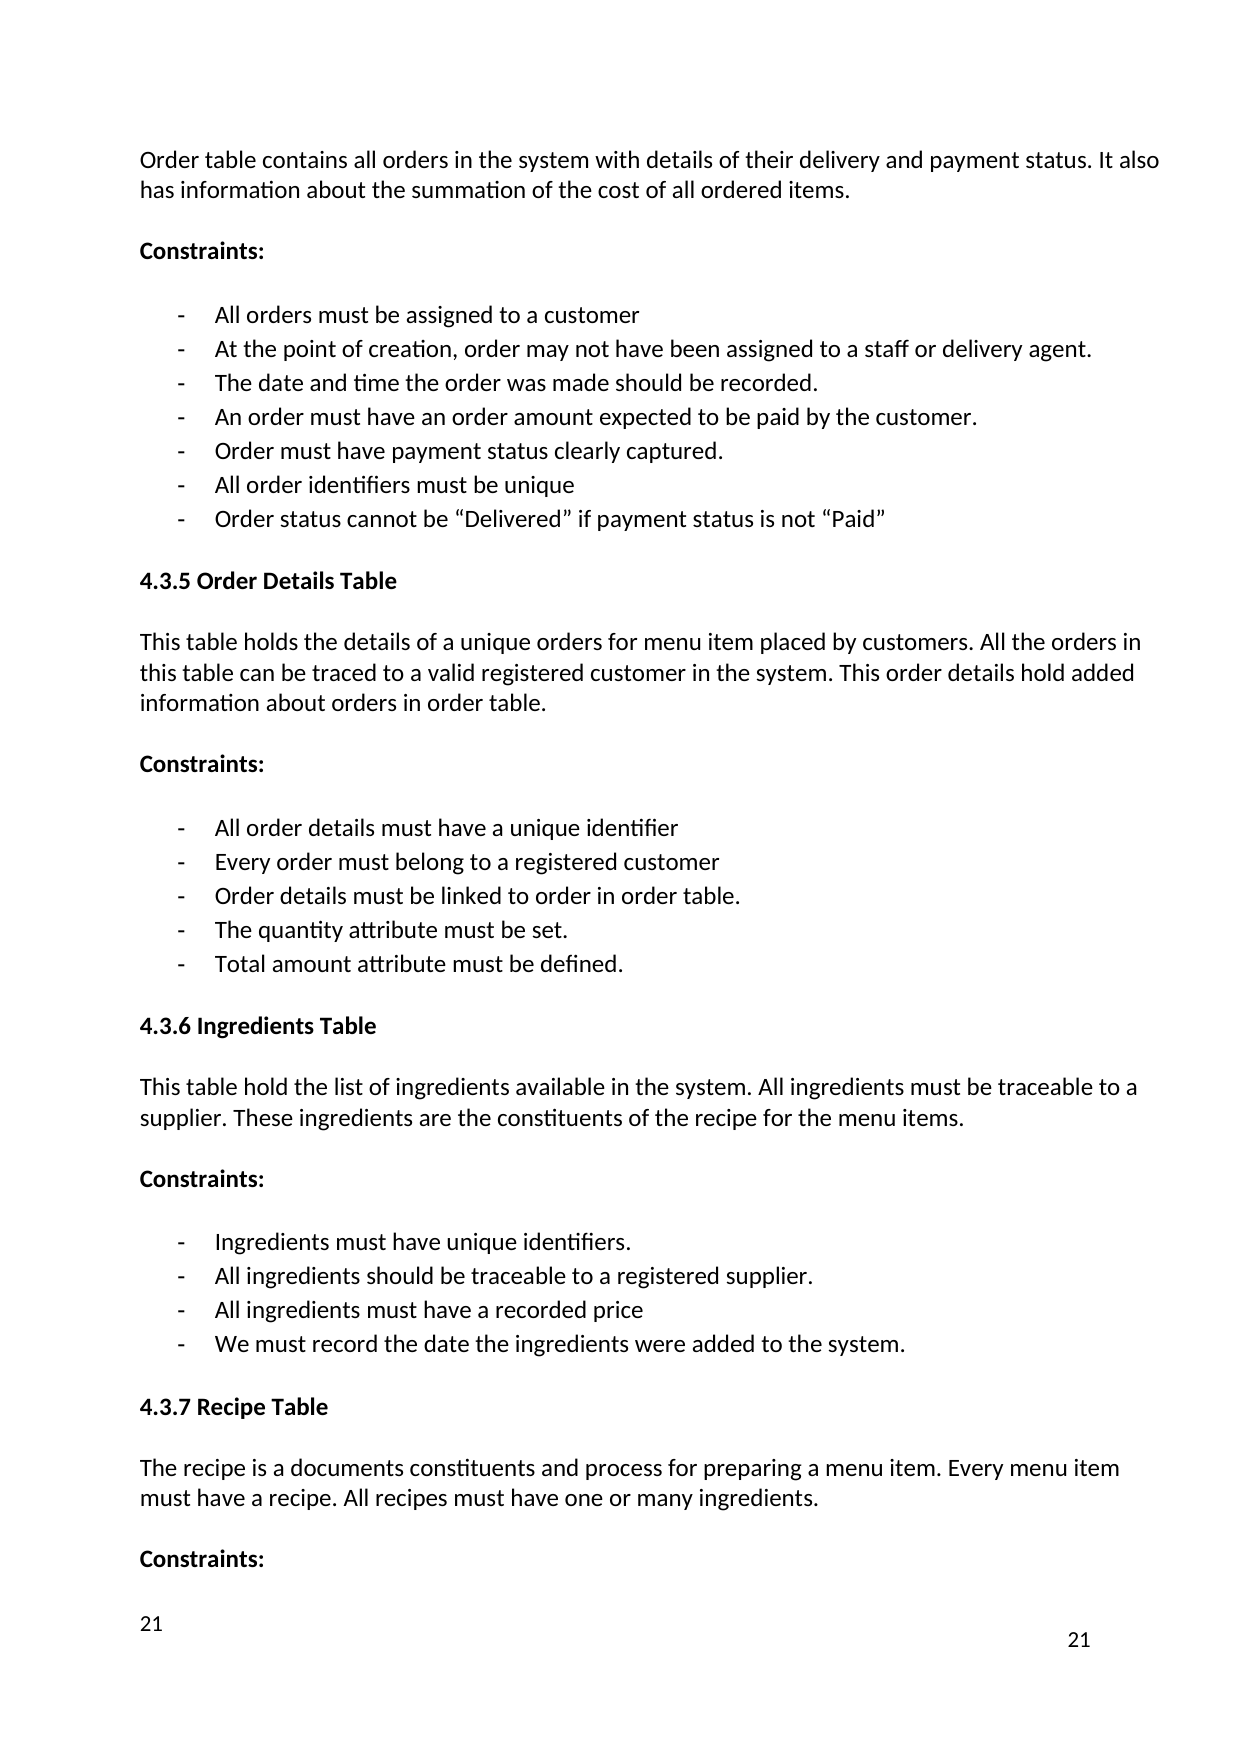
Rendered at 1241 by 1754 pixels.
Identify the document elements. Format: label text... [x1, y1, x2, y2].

list All order identifiers must be unique [177, 467, 1176, 501]
list The date and time the order was made should be recorded. [177, 364, 1176, 398]
list At the point of creation, order may not have been assigned to a staff or delivery agent. [177, 330, 1176, 364]
list Order status cannot be “Delivered” if payment status is not “Paid” [177, 501, 1176, 535]
text The recipe is a documents constituents and process for preparing a menu item. Every menu item must have a recipe. All recipes must have one or many ingredients. [139, 1452, 1176, 1513]
list An order must have an order amount expected to be paid by the customer. [177, 398, 1176, 433]
list All ingredients must have a recorded price [177, 1292, 1176, 1326]
text 4.3.7 Recipe Table [139, 1391, 1176, 1421]
text 4.3.6 Ingredients Table [139, 1010, 1176, 1041]
text Constraints: [139, 748, 1176, 779]
text Constraints: [139, 235, 1176, 266]
text This table holds the details of a unique orders for menu item placed by customers. All the orders in this table can be traced to a valid registered customer in the system. This order details hold added information about orders in order table. [139, 626, 1176, 718]
list All order details must have a unique identifier [177, 809, 1176, 843]
list The quantity attribute must be set. [177, 912, 1176, 946]
text 4.3.5 Order Details Table [139, 565, 1176, 596]
list We must record the date the ingredients were added to the system. [177, 1326, 1176, 1360]
list All ingredients should be traceable to a registered supplier. [177, 1258, 1176, 1292]
text Order table contains all orders in the system with details of their delivery and payment status. It also has information about the summation of the cost of all ordered items. [139, 144, 1176, 205]
text Constraints: [139, 1543, 1176, 1574]
text Constraints: [139, 1163, 1176, 1193]
text This table hold the list of ingredients available in the system. All ingredients must be traceable to a supplier. These ingredients are the constituents of the recipe for the menu items. [139, 1071, 1176, 1132]
list Every order must belong to a registered customer [177, 843, 1176, 878]
list Order must have payment status clearly captured. [177, 433, 1176, 467]
list All orders must be assigned to a customer [177, 296, 1176, 330]
list Order details must be linked to order in order table. [177, 878, 1176, 912]
list Ingredients must have unique identifiers. [177, 1224, 1176, 1258]
list Total amount attribute must be defined. [177, 946, 1176, 980]
